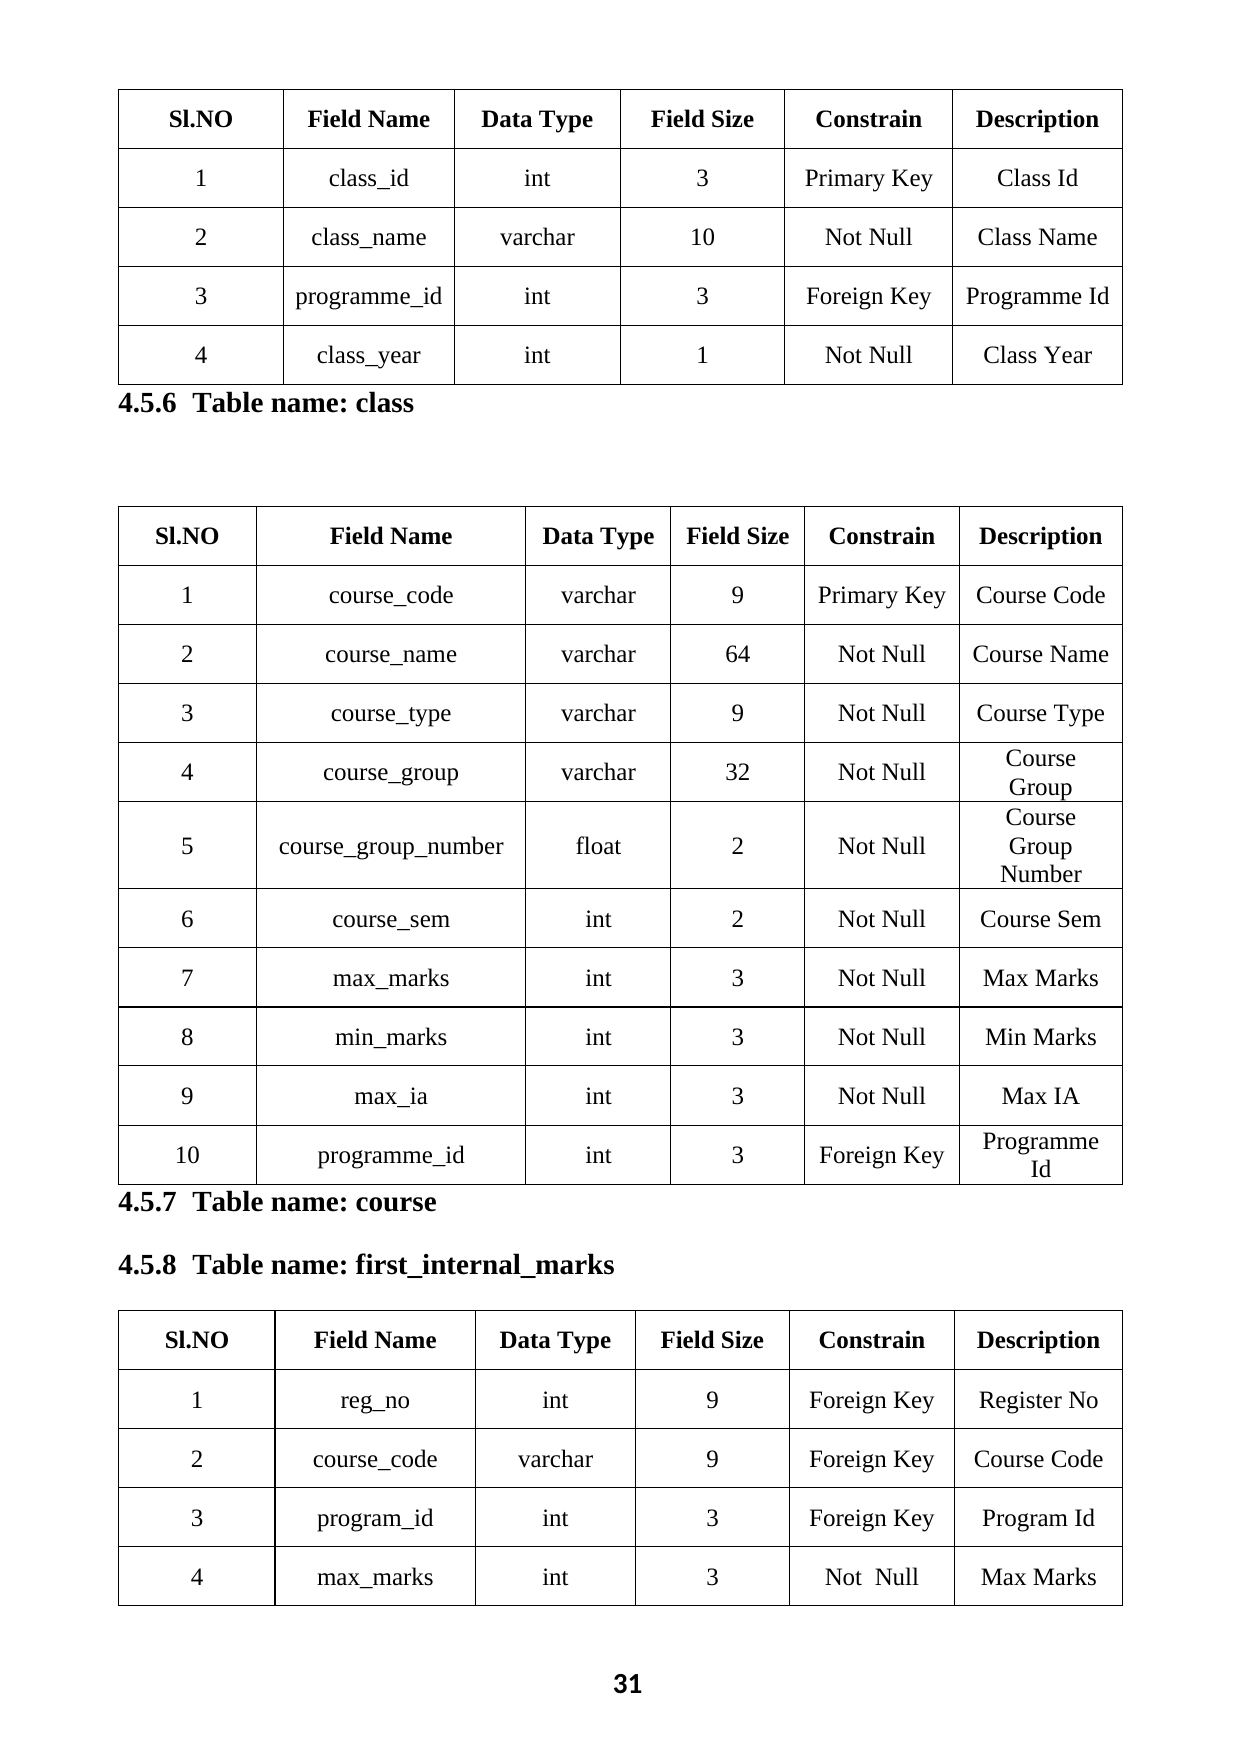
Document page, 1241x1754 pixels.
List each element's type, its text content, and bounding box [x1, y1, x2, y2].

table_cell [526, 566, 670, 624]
list Table name: course [118, 1184, 1137, 1218]
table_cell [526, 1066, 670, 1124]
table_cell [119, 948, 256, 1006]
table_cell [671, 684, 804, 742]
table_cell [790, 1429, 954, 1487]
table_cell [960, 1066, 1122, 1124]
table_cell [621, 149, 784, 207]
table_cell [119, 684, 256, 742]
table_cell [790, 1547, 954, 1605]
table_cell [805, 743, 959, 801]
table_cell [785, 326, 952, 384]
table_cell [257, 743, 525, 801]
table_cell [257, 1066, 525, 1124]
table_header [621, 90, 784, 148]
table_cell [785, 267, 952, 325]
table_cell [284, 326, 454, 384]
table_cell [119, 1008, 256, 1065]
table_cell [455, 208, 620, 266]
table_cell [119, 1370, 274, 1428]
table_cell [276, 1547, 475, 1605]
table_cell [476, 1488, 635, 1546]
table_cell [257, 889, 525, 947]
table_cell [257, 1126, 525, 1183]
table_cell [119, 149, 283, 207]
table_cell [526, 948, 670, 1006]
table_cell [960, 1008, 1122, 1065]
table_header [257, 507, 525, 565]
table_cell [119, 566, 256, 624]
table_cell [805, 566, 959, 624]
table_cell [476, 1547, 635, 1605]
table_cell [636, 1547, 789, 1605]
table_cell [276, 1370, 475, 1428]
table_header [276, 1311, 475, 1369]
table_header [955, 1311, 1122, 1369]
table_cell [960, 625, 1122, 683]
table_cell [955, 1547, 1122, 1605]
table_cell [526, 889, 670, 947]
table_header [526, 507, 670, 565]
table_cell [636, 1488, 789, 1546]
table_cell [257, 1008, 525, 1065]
list Table name: first_internal_marks [118, 1247, 1137, 1281]
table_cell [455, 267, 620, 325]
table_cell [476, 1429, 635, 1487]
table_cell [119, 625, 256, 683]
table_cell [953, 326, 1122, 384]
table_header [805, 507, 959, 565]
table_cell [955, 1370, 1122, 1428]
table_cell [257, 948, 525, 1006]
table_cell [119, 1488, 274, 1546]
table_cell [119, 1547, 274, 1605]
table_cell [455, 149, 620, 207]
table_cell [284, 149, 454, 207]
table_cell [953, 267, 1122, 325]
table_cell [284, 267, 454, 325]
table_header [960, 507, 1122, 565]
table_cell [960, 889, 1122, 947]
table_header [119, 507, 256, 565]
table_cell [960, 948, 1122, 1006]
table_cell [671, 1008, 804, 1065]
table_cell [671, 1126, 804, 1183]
list Table name: class [118, 385, 1137, 418]
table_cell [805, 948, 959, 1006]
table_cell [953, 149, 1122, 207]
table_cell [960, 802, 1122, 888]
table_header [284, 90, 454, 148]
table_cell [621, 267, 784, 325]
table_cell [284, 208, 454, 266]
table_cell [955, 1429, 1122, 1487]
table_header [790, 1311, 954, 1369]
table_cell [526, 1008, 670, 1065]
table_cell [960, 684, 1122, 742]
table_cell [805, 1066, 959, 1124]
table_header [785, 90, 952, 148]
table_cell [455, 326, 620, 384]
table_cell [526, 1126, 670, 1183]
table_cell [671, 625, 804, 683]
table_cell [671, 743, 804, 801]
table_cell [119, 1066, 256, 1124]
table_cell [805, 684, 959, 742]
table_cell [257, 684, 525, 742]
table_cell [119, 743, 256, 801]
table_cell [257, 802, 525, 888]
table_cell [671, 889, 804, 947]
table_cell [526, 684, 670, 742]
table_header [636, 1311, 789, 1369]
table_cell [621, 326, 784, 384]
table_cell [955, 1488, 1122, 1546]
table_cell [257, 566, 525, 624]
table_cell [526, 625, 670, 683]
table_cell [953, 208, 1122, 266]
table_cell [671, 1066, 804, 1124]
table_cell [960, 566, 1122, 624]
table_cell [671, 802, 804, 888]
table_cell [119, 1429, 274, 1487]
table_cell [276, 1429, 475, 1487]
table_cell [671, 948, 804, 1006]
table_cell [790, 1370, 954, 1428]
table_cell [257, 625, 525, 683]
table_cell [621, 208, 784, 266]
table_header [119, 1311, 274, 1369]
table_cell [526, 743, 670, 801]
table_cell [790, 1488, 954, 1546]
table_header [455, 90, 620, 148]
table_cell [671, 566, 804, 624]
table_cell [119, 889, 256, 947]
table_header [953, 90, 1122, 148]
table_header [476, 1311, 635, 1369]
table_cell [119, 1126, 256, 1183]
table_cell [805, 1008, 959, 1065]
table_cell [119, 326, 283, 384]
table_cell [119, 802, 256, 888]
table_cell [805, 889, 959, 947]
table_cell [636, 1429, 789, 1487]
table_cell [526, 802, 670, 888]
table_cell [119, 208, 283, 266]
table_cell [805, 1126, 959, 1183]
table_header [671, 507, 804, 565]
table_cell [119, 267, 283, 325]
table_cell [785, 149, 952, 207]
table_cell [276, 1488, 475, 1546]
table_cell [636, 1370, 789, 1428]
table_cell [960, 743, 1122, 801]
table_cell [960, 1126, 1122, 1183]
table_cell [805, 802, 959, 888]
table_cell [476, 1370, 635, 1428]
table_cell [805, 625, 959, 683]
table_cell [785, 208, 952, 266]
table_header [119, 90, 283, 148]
